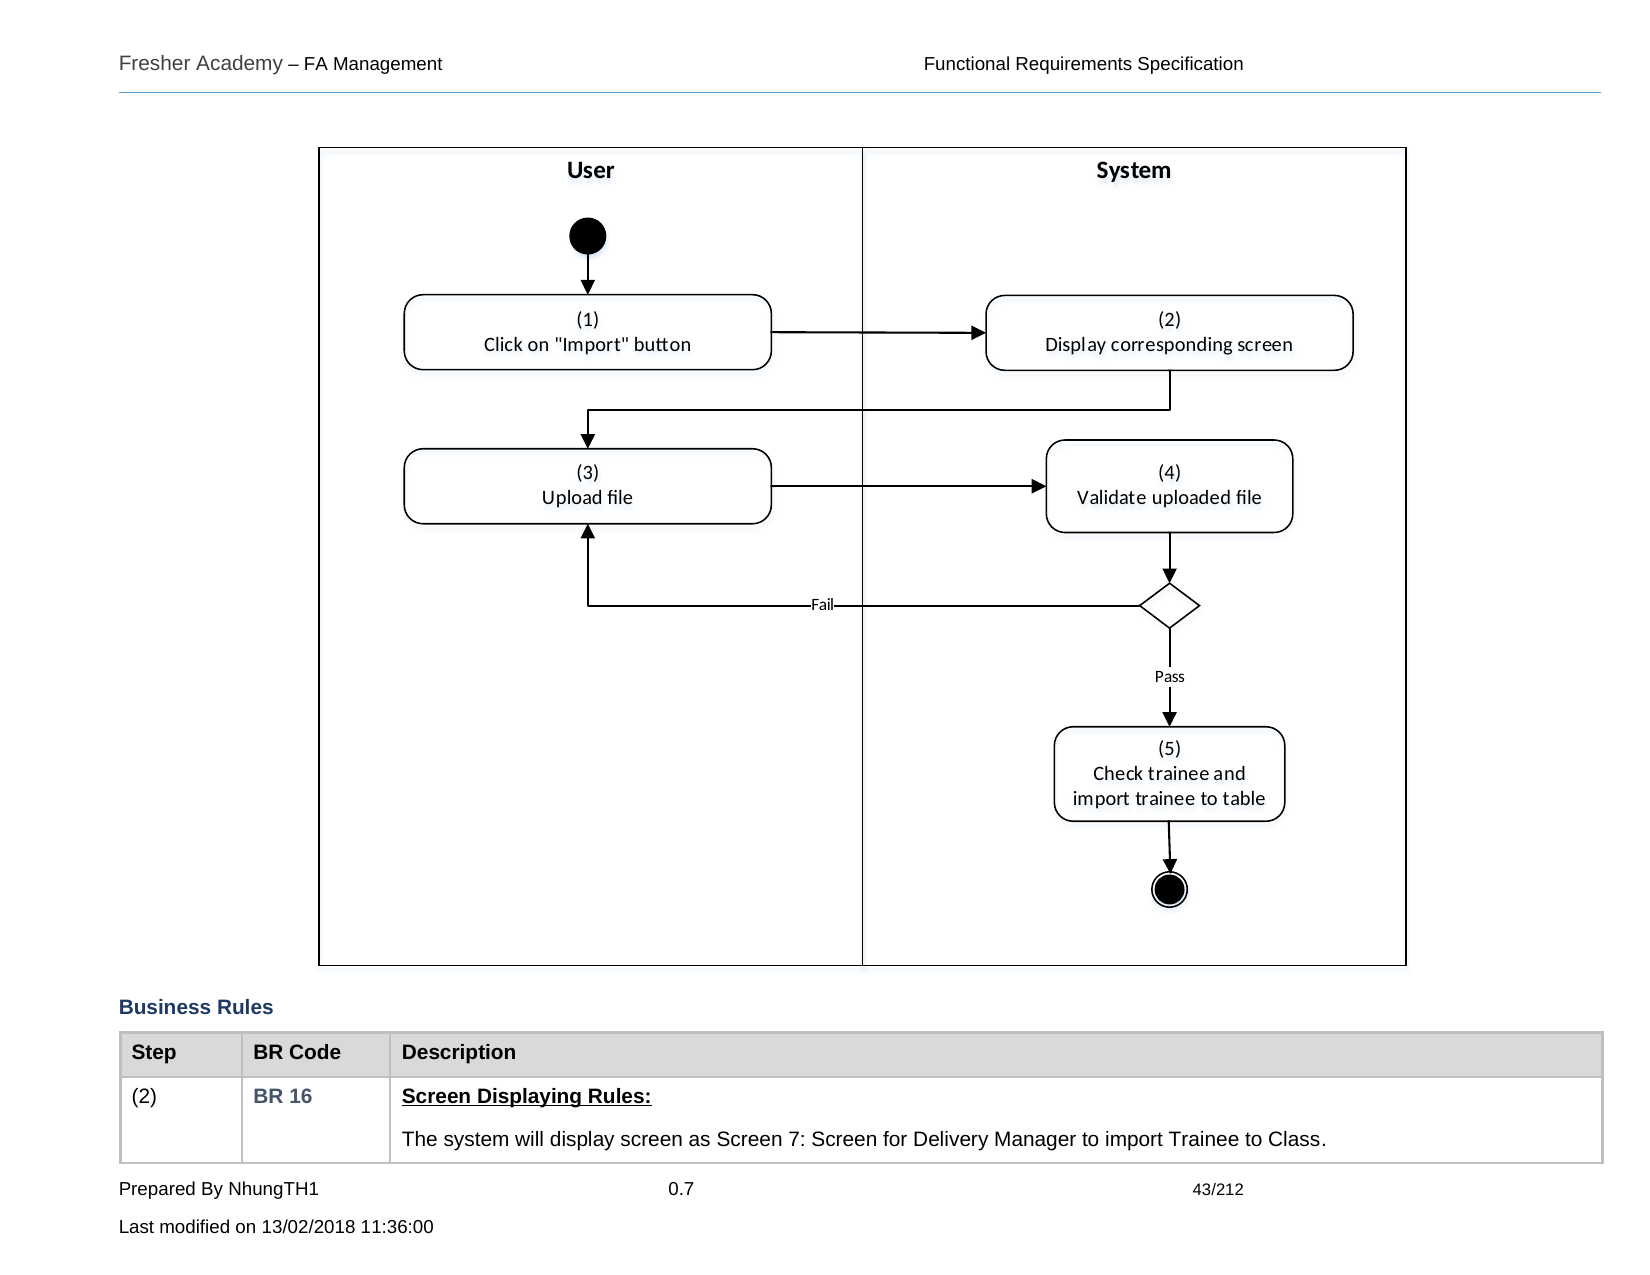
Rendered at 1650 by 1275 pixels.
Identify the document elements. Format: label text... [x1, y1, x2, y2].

table_header Step [122, 1034, 241, 1076]
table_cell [391, 1078, 1601, 1162]
text Business Rules [118, 994, 1601, 1018]
table_header BR Code [243, 1034, 389, 1076]
table_cell (2) [122, 1078, 241, 1162]
table_cell BR 16 [243, 1078, 389, 1162]
table_header Description [391, 1034, 1601, 1076]
